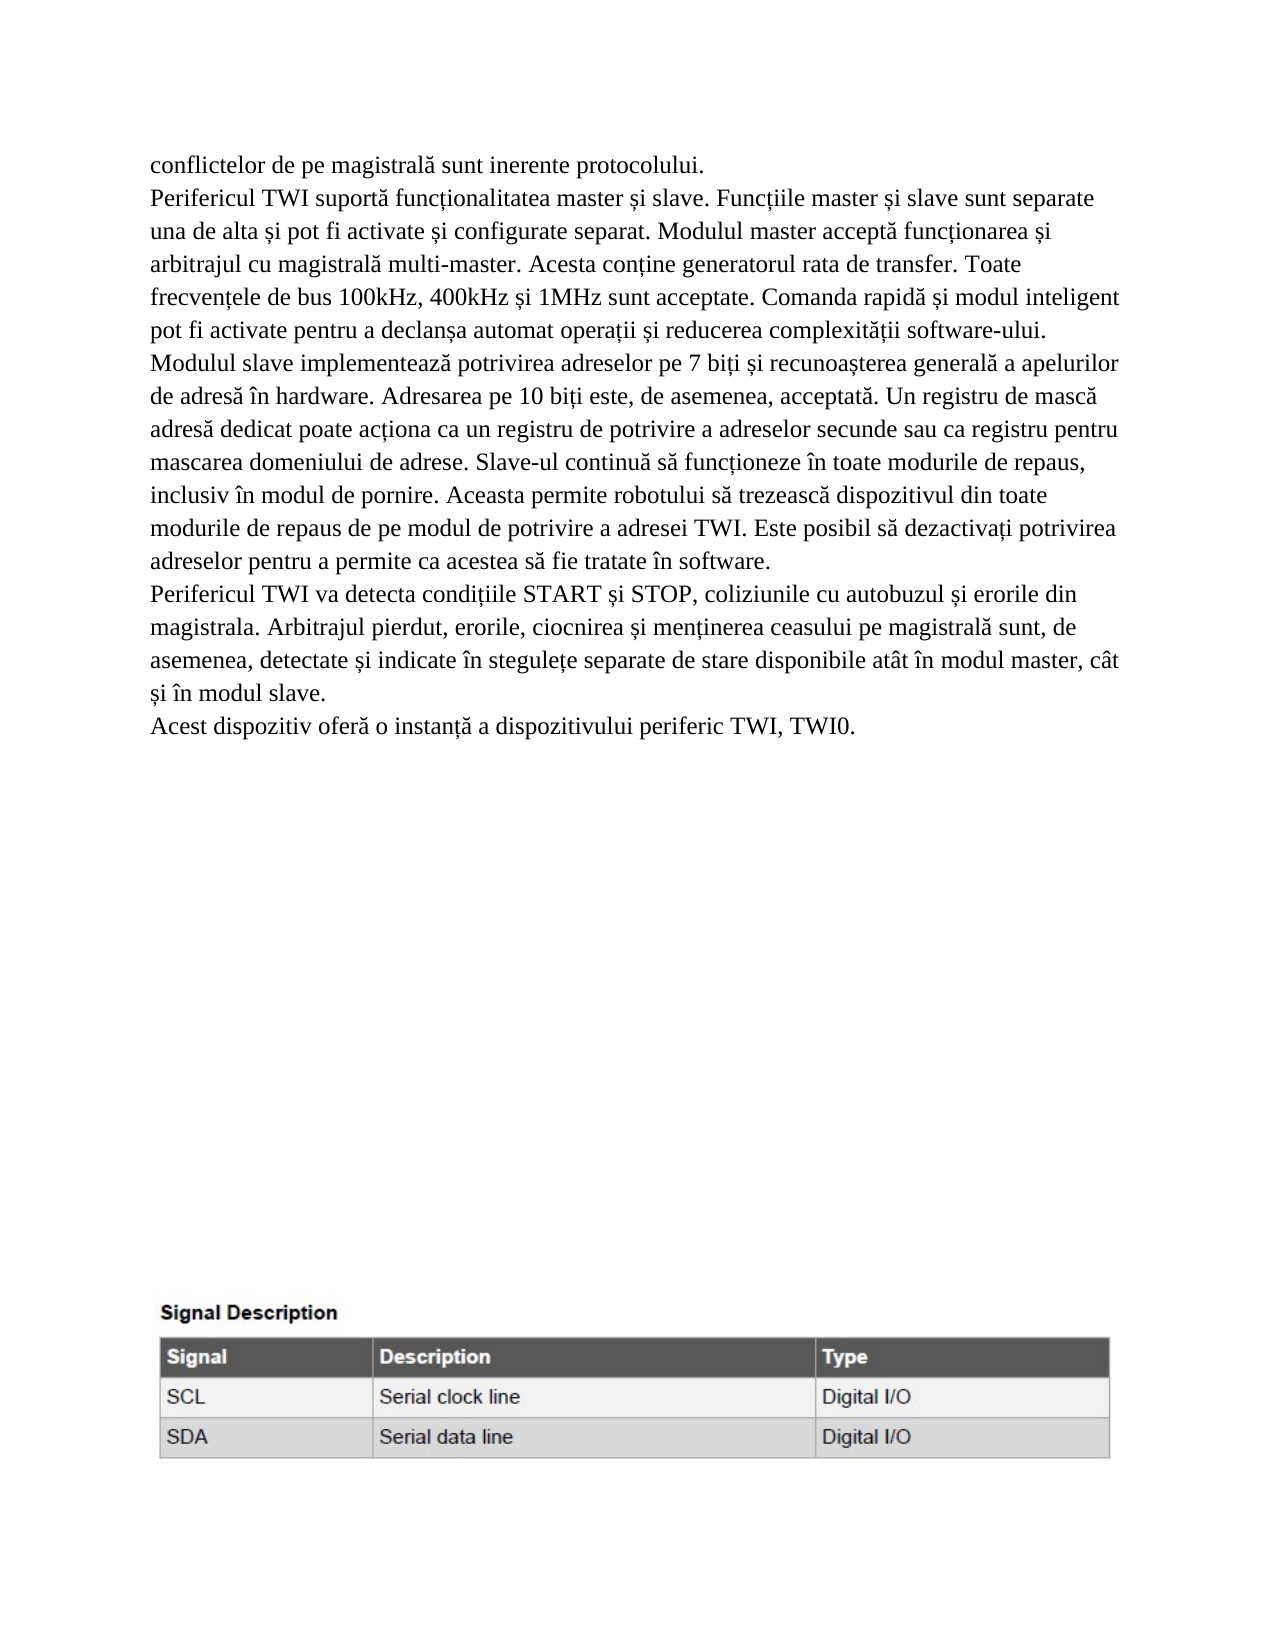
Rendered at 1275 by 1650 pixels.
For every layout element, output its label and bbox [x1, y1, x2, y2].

picture [153, 1293, 1129, 1472]
text [150, 150, 1125, 740]
